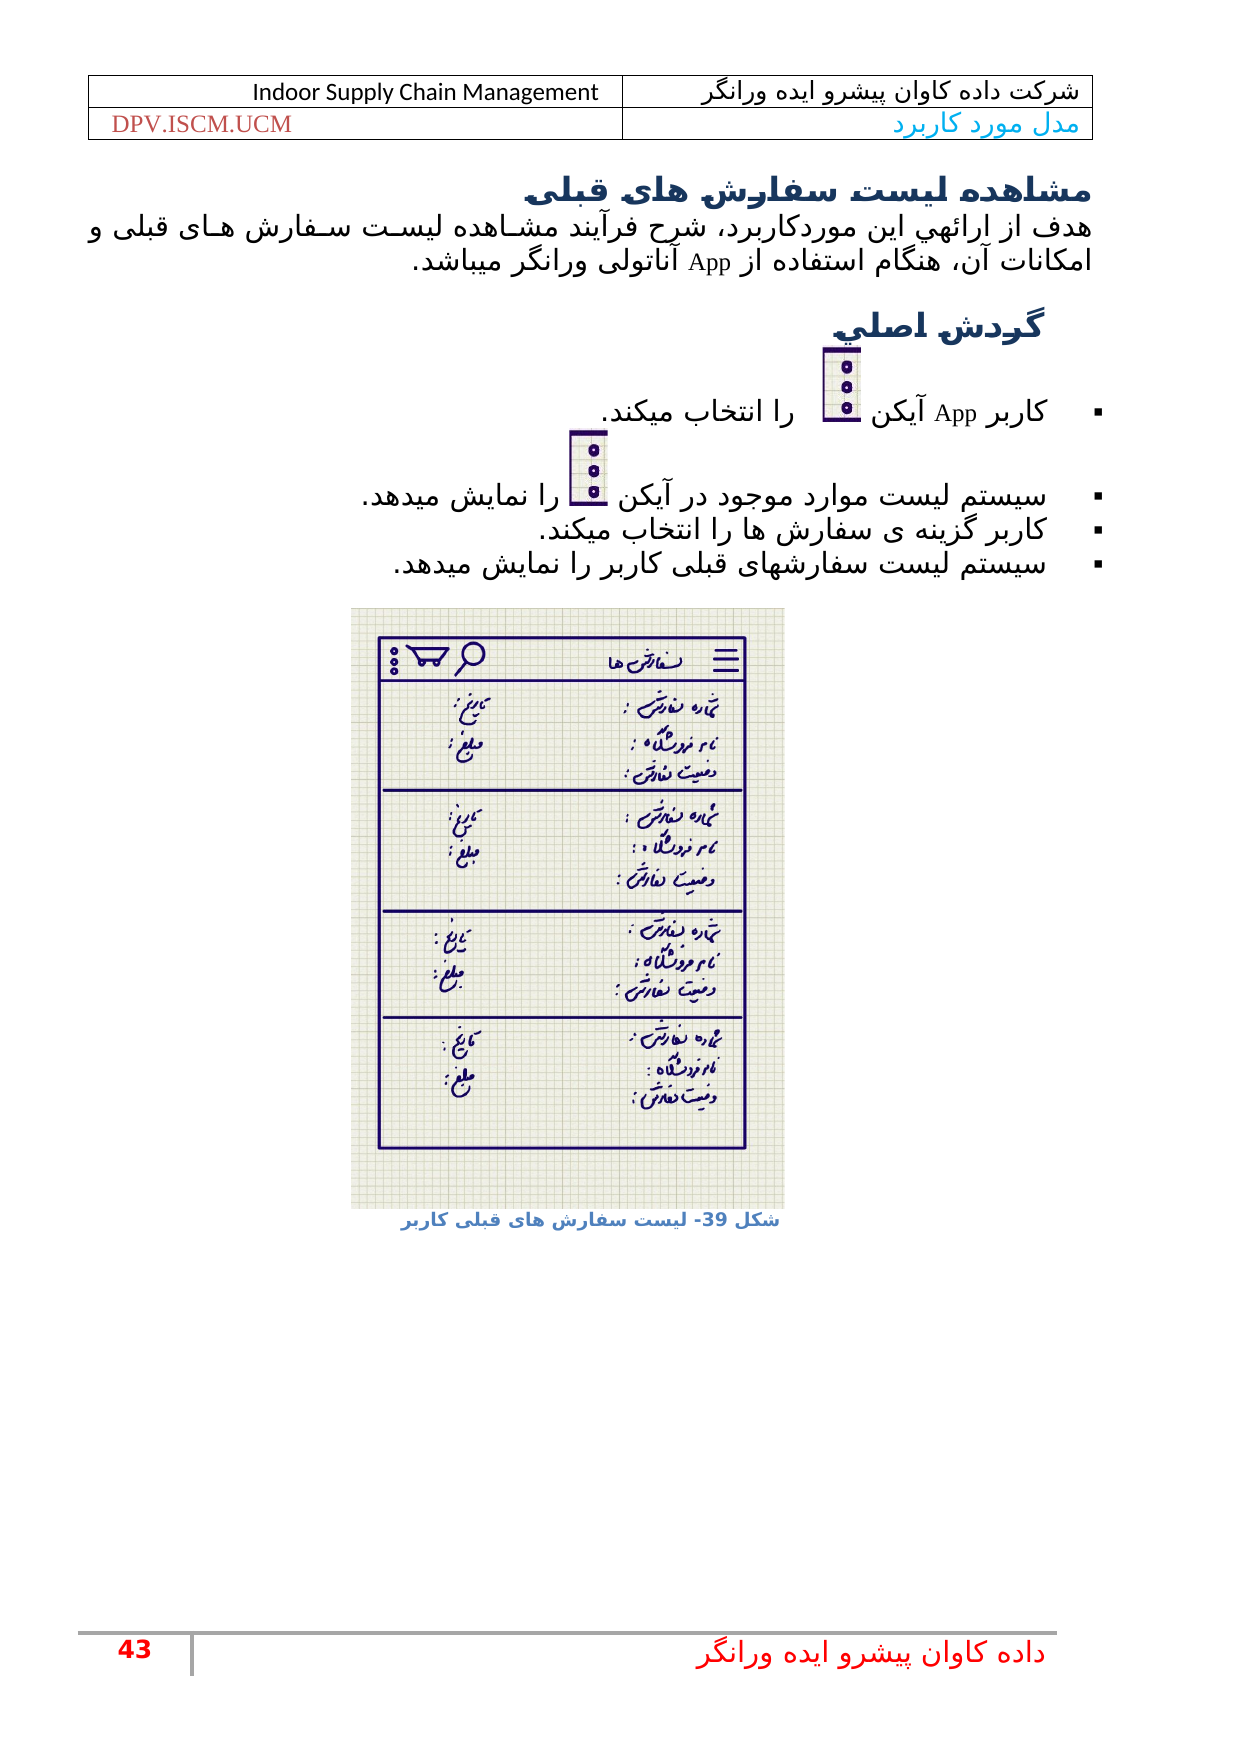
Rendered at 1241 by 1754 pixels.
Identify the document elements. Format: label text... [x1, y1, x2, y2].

picture [351, 608, 785, 1209]
picture [822, 345, 861, 422]
list سیستم لیست سفارشهای قبلی کاربر را نمایش میدهد. [89, 546, 1092, 580]
subtitle گردش اصلي [89, 306, 1092, 345]
subtitle مشاهده لیست سفارش های قبلی [89, 171, 1092, 209]
text شکل 39- لیست سفارش های قبلی کاربر [89, 1209, 1092, 1231]
list كاربر App آیکن را انتخاب میکند. [89, 345, 1092, 428]
list کاربر گزینه ی سفارش ها را انتخاب میکند. [89, 512, 1092, 546]
text هدف از ارائهي اين موردكاربرد، شرح فرآيند مشاهده لیست سفارش های قبلی و امكانات آن، هنگام استفاده از App آناتولی ورانگر ميباشد. [89, 209, 1092, 277]
picture [569, 428, 608, 506]
list سیستم لیست موارد موجود در آیکن را نمایش میدهد. [89, 428, 1092, 512]
